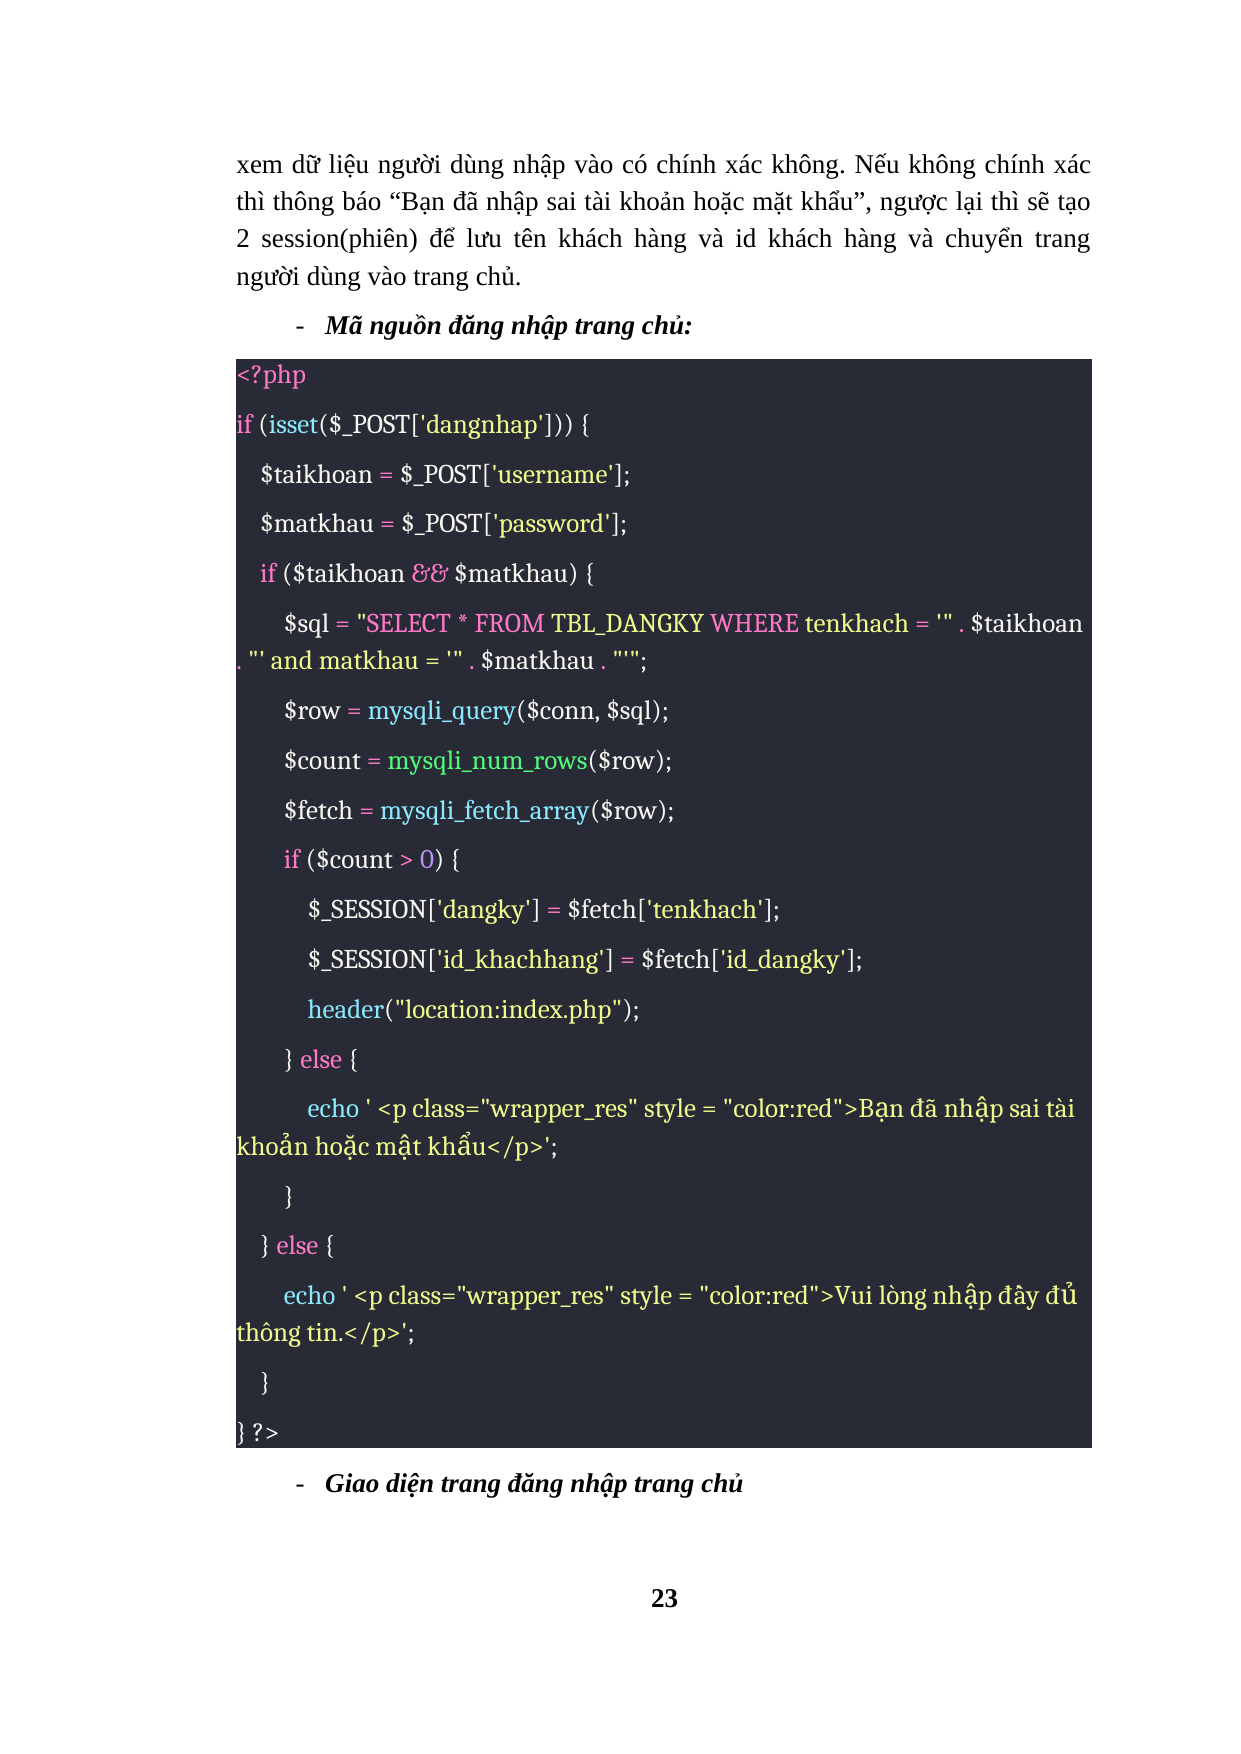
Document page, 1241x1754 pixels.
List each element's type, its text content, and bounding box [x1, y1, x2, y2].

text $matkhau = $_POST['password']; [236, 508, 1092, 540]
list Giao diện trang đăng nhập trang chủ [295, 1467, 1092, 1498]
text echo ' <p class="wrapper_res" style = "color:red">Bạn đã nhập sai tài khoản hoặc mật khẩu</p>'; [236, 1093, 1092, 1162]
text } [236, 1367, 1092, 1398]
text $sql = "SELECT * FROM TBL_DANGKY WHERE tenkhach = '" . $taikhoan . "' and matkhau = '" . $matkhau . "'"; [236, 608, 1092, 677]
list Mã nguồn đăng nhập trang chủ: [295, 309, 1092, 341]
text } ?> [236, 1417, 1092, 1448]
text if ($count > 0) { [236, 844, 1092, 876]
text $fetch = mysqli_fetch_array($row); [236, 795, 1092, 826]
text header("location:index.php"); [236, 994, 1092, 1025]
text $row = mysqli_query($conn, $sql); [236, 695, 1092, 726]
text } else { [236, 1044, 1092, 1075]
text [236, 148, 1092, 291]
text <?php [236, 359, 1092, 390]
text $_SESSION['dangky'] = $fetch['tenkhach']; [236, 894, 1092, 926]
text } [236, 1181, 1092, 1212]
text } else { [236, 1230, 1092, 1262]
text $_SESSION['id_khachhang'] = $fetch['id_dangky']; [236, 944, 1092, 975]
text if (isset($_POST['dangnhap'])) { [236, 409, 1092, 440]
text $count = mysqli_num_rows($row); [236, 745, 1092, 776]
text if ($taikhoan && $matkhau) { [236, 558, 1092, 589]
text $taikhoan = $_POST['username']; [236, 459, 1092, 490]
text echo ' <p class="wrapper_res" style = "color:red">Vui lòng nhập đầy đủ thông tin.</p>'; [236, 1280, 1092, 1349]
